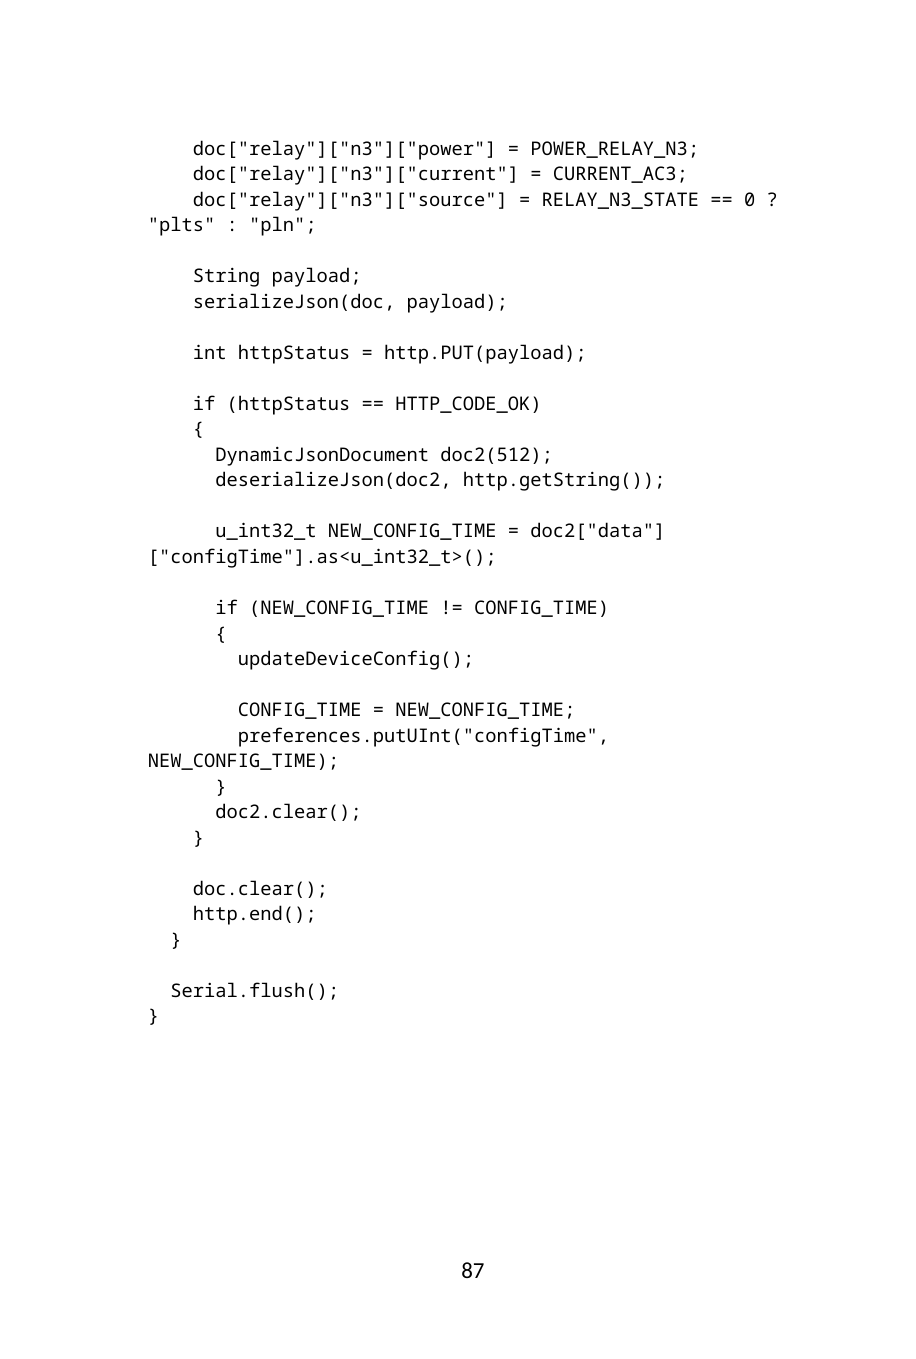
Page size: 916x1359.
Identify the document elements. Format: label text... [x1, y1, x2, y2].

text deserializeJson(doc2, http.getString()); [148, 467, 797, 492]
text preferences.putUInt("configTime", NEW_CONFIG_TIME); [148, 722, 797, 773]
text } [148, 773, 797, 798]
text String payload; [148, 263, 797, 288]
text } [148, 926, 797, 952]
text if (httpStatus == HTTP_CODE_OK) [148, 390, 797, 416]
text { [148, 620, 797, 645]
text } [148, 1003, 797, 1028]
text doc["relay"]["n3"]["power"] = POWER_RELAY_N3; [148, 135, 797, 161]
text } [148, 824, 797, 849]
text doc.clear(); [148, 875, 797, 901]
text serializeJson(doc, payload); [148, 288, 797, 314]
text doc2.clear(); [148, 798, 797, 824]
text if (NEW_CONFIG_TIME != CONFIG_TIME) [148, 594, 797, 620]
text { [148, 416, 797, 441]
text updateDeviceConfig(); [148, 645, 797, 671]
text doc["relay"]["n3"]["current"] = CURRENT_AC3; [148, 161, 797, 186]
text CONFIG_TIME = NEW_CONFIG_TIME; [148, 696, 797, 722]
text u_int32_t NEW_CONFIG_TIME = doc2["data"]["configTime"].as<u_int32_t>(); [148, 518, 797, 569]
text http.end(); [148, 901, 797, 926]
text int httpStatus = http.PUT(payload); [148, 339, 797, 365]
text Serial.flush(); [148, 977, 797, 1003]
text doc["relay"]["n3"]["source"] = RELAY_N3_STATE == 0 ? "plts" : "pln"; [148, 186, 797, 237]
text DynamicJsonDocument doc2(512); [148, 441, 797, 467]
